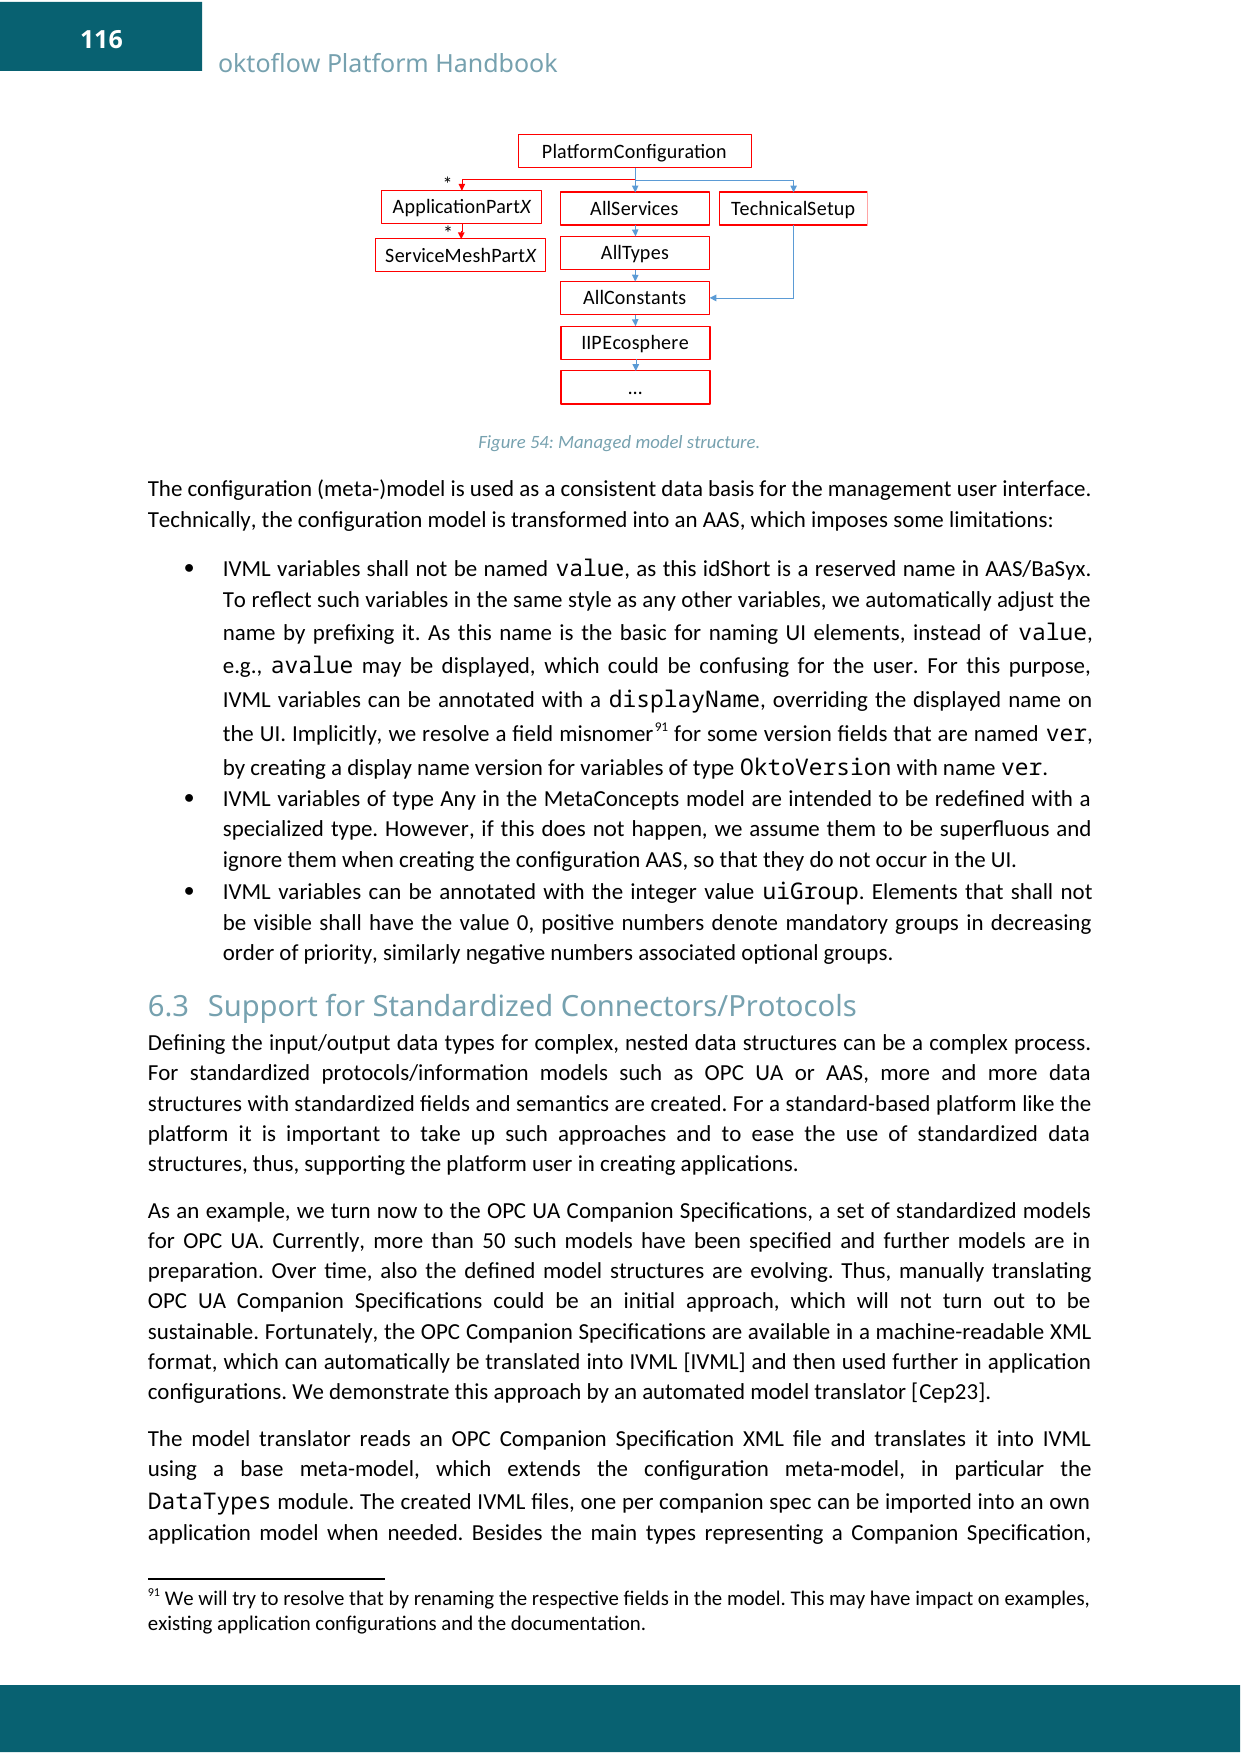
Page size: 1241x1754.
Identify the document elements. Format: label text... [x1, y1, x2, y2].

text The configuration (meta-)model is used as a consistent data basis for the management user interface. Technically, the configuration model is transformed into an AAS, which imposes some limitations: [148, 474, 1093, 533]
text Figure 54: Managed model structure. [148, 431, 1093, 454]
text As an example, we turn now to the OPC UA Companion Specifications, a set of standardized models for OPC UA. Currently, more than 50 such models have been specified and further models are in preparation. Over time, also the defined model structures are evolving. Thus, manually translating OPC UA Companion Specifications could be an initial approach, which will not turn out to be sustainable. Fortunately, the OPC Companion Specifications are available in a machine-readable XML format, which can automatically be translated into IVML [IVML] and then used further in application configurations. We demonstrate this approach by an automated model translator [Cep23]. [148, 1196, 1093, 1405]
list IVML variables of type Any in the MetaConcepts model are intended to be redefined with a specialized type. However, if this does not happen, we assume them to be superfluous and ignore them when creating the configuration AAS, so that they do not occur in the UI. [185, 784, 1093, 873]
text Defining the input/output data types for complex, nested data structures can be a complex process. For standardized protocols/information models such as OPC UA or AAS, more and more data structures with standardized fields and semantics are created. For a standard-based platform like the platform it is important to take up such approaches and to ease the use of standardized data structures, thus, supporting the platform user in creating applications. [148, 1028, 1093, 1177]
subtitle Support for Standardized Connectors/Protocols [148, 985, 1093, 1025]
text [148, 1424, 1093, 1546]
list IVML variables shall not be named value, as this idShort is a reserved name in AAS/BaSyx. To reflect such variables in the same style as any other variables, we automatically adjust the name by prefixing it. As this name is the basic for naming UI elements, instead of value, e.g., avalue may be displayed, which could be confusing for the user. For this purpose, IVML variables can be annotated with a displayName, overriding the displayed name on the UI. Implicitly, we resolve a field misnomer for some version fields that are named ver, by creating a display name version for variables of type OktoVersion with name ver. [185, 552, 1093, 782]
list IVML variables can be annotated with the integer value uiGroup. Elements that shall not be visible shall have the value 0, positive numbers denote mandatory groups in decreasing order of priority, similarly negative numbers associated optional groups. [185, 875, 1093, 967]
